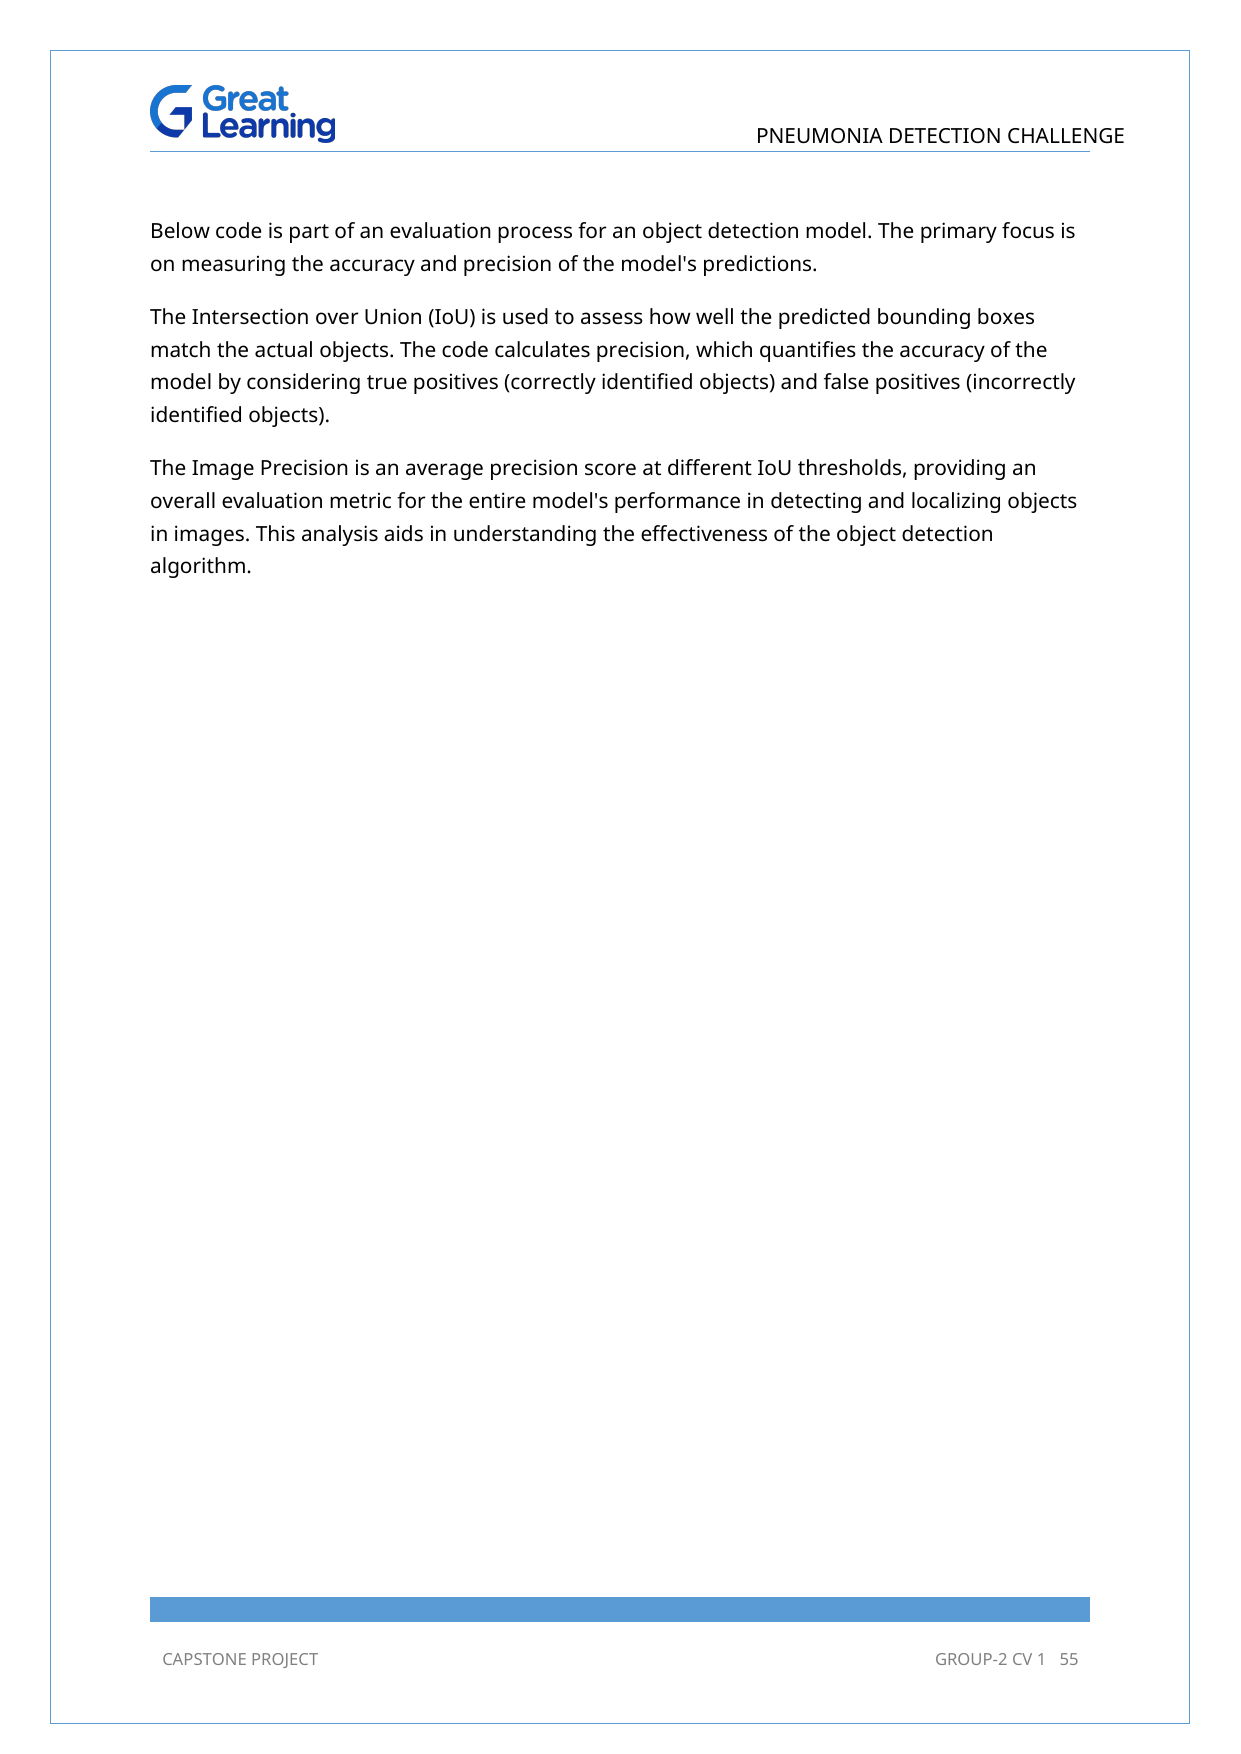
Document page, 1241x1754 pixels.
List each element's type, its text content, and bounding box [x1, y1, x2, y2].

text Below code is part of an evaluation process for an object detection model. The primary focus is on measuring the accuracy and precision of the model's predictions. [150, 216, 1090, 277]
text The Image Precision is an average precision score at different IoU thresholds, providing an overall evaluation metric for the entire model's performance in detecting and localizing objects in images. This analysis aids in understanding the effectiveness of the object detection algorithm. [150, 453, 1090, 580]
text The Intersection over Union (IoU) is used to assess how well the predicted bounding boxes match the actual objects. The code calculates precision, which quantifies the accuracy of the model by considering true positives (correctly identified objects) and false positives (incorrectly identified objects). [150, 302, 1090, 428]
picture [150, 85, 335, 143]
